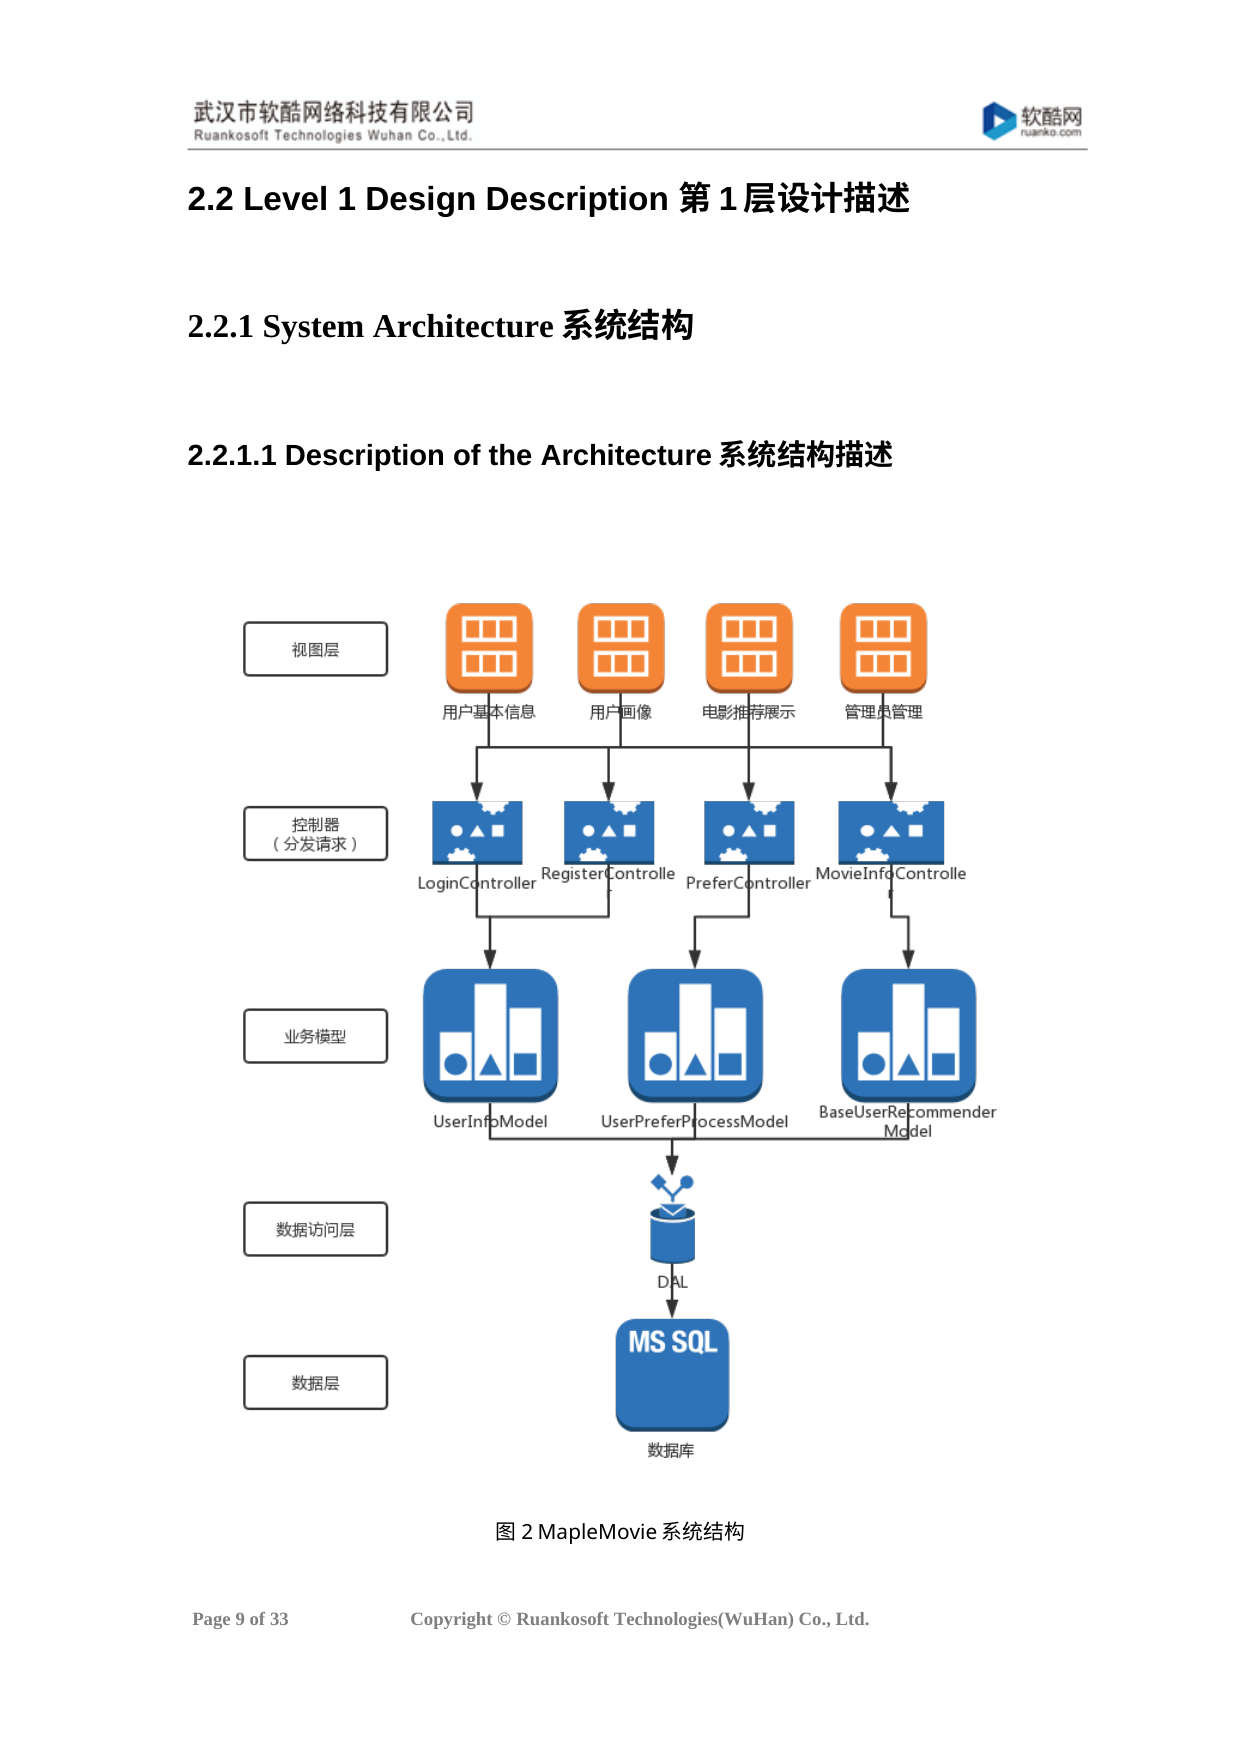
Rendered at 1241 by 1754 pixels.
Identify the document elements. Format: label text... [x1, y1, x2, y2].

subtitle 2.2 Level 1 Design Description 第1层设计描述 [187, 163, 1053, 228]
subtitle 2.2.1 System Architecture系统结构 [187, 291, 1053, 356]
picture [187, 546, 1052, 1506]
picture [187, 88, 1088, 152]
text 图 2 MapleMovie系统结构 [187, 1514, 1053, 1546]
subtitle 2.2.1.1 Description of the Architecture系统结构描述 [187, 420, 1053, 485]
